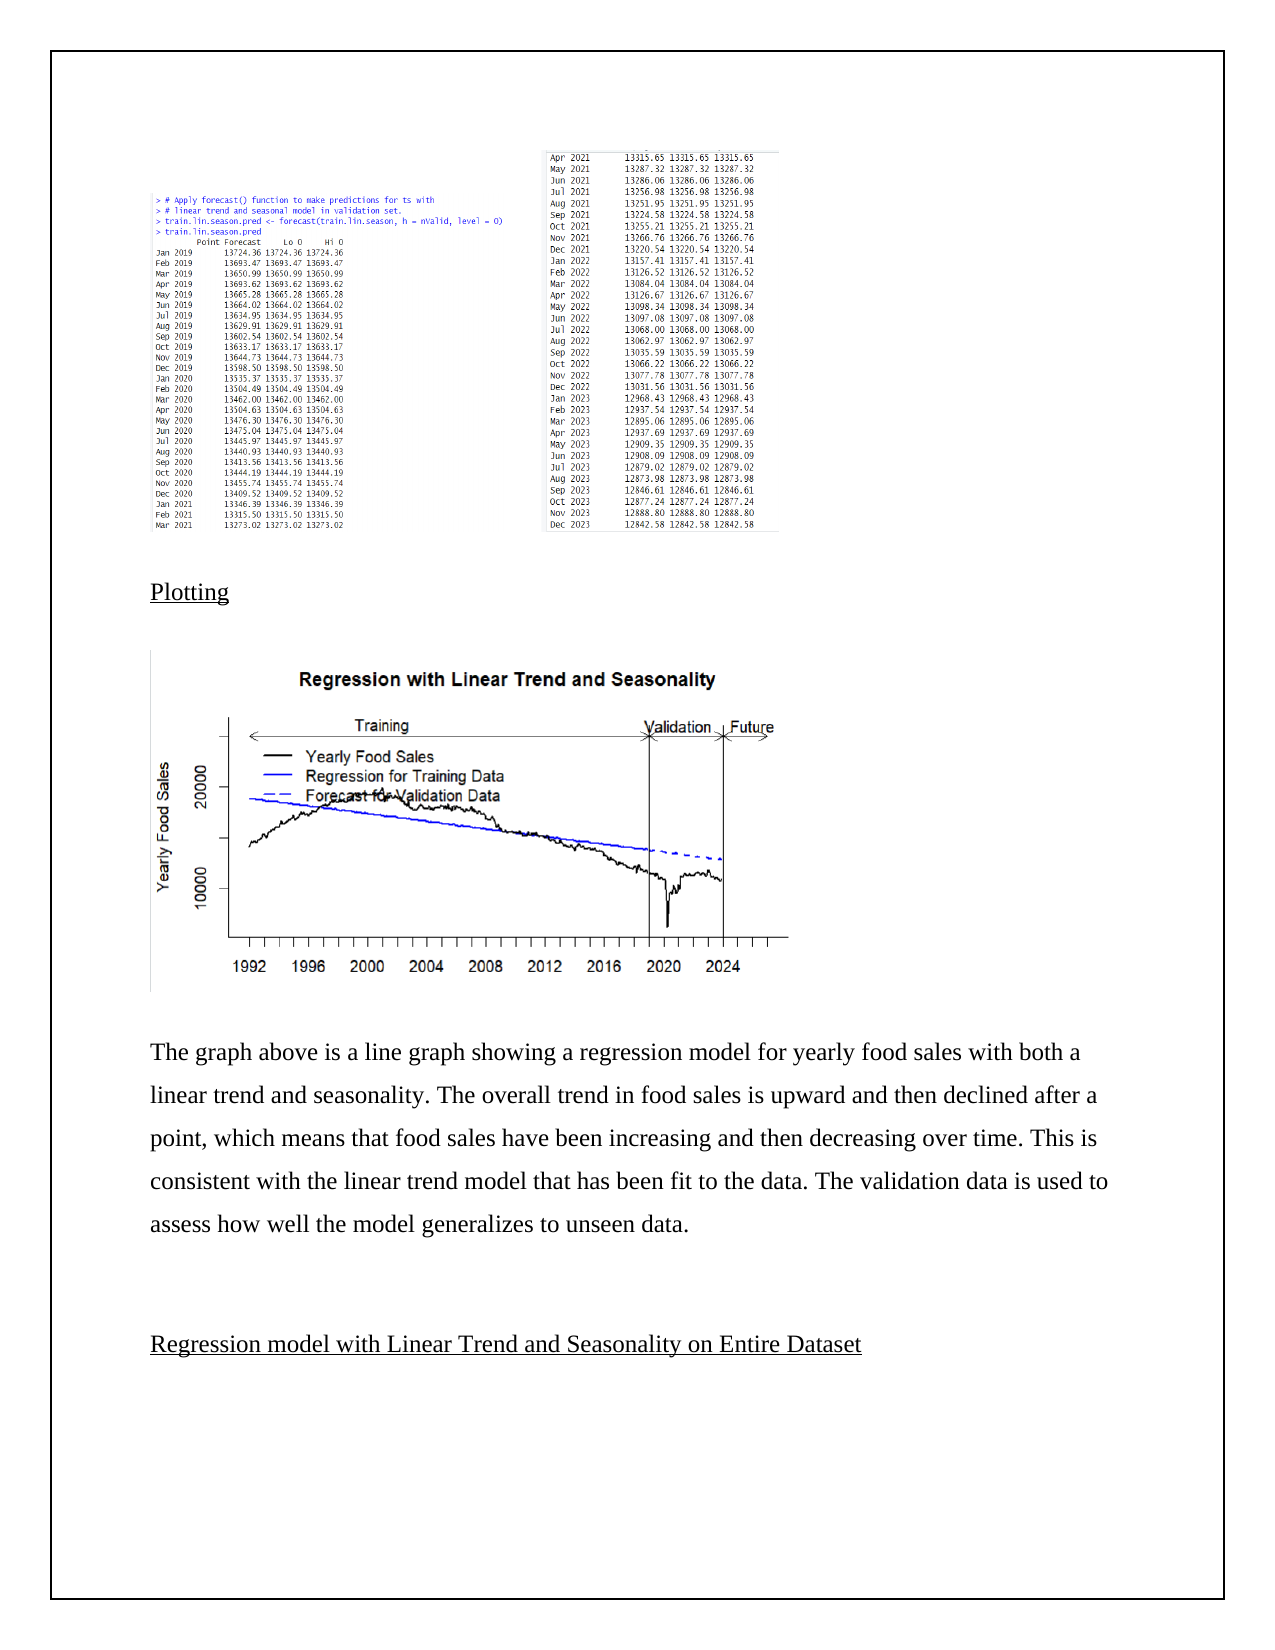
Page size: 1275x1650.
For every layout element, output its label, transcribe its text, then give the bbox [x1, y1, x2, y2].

text Plotting [150, 577, 1125, 605]
picture [150, 650, 796, 992]
text The graph above is a line graph showing a regression model for yearly food sales with both a linear trend and seasonality. The overall trend in food sales is upward and then declined after a point, which means that food sales have been increasing and then decreasing over time. This is consistent with the linear trend model that has been fit to the data. The validation data is used to assess how well the model generalizes to unseen data. [150, 1037, 1125, 1238]
picture [150, 193, 504, 532]
picture [541, 150, 779, 532]
text Regression model with Linear Trend and Seasonality on Entire Dataset [150, 1329, 1125, 1358]
